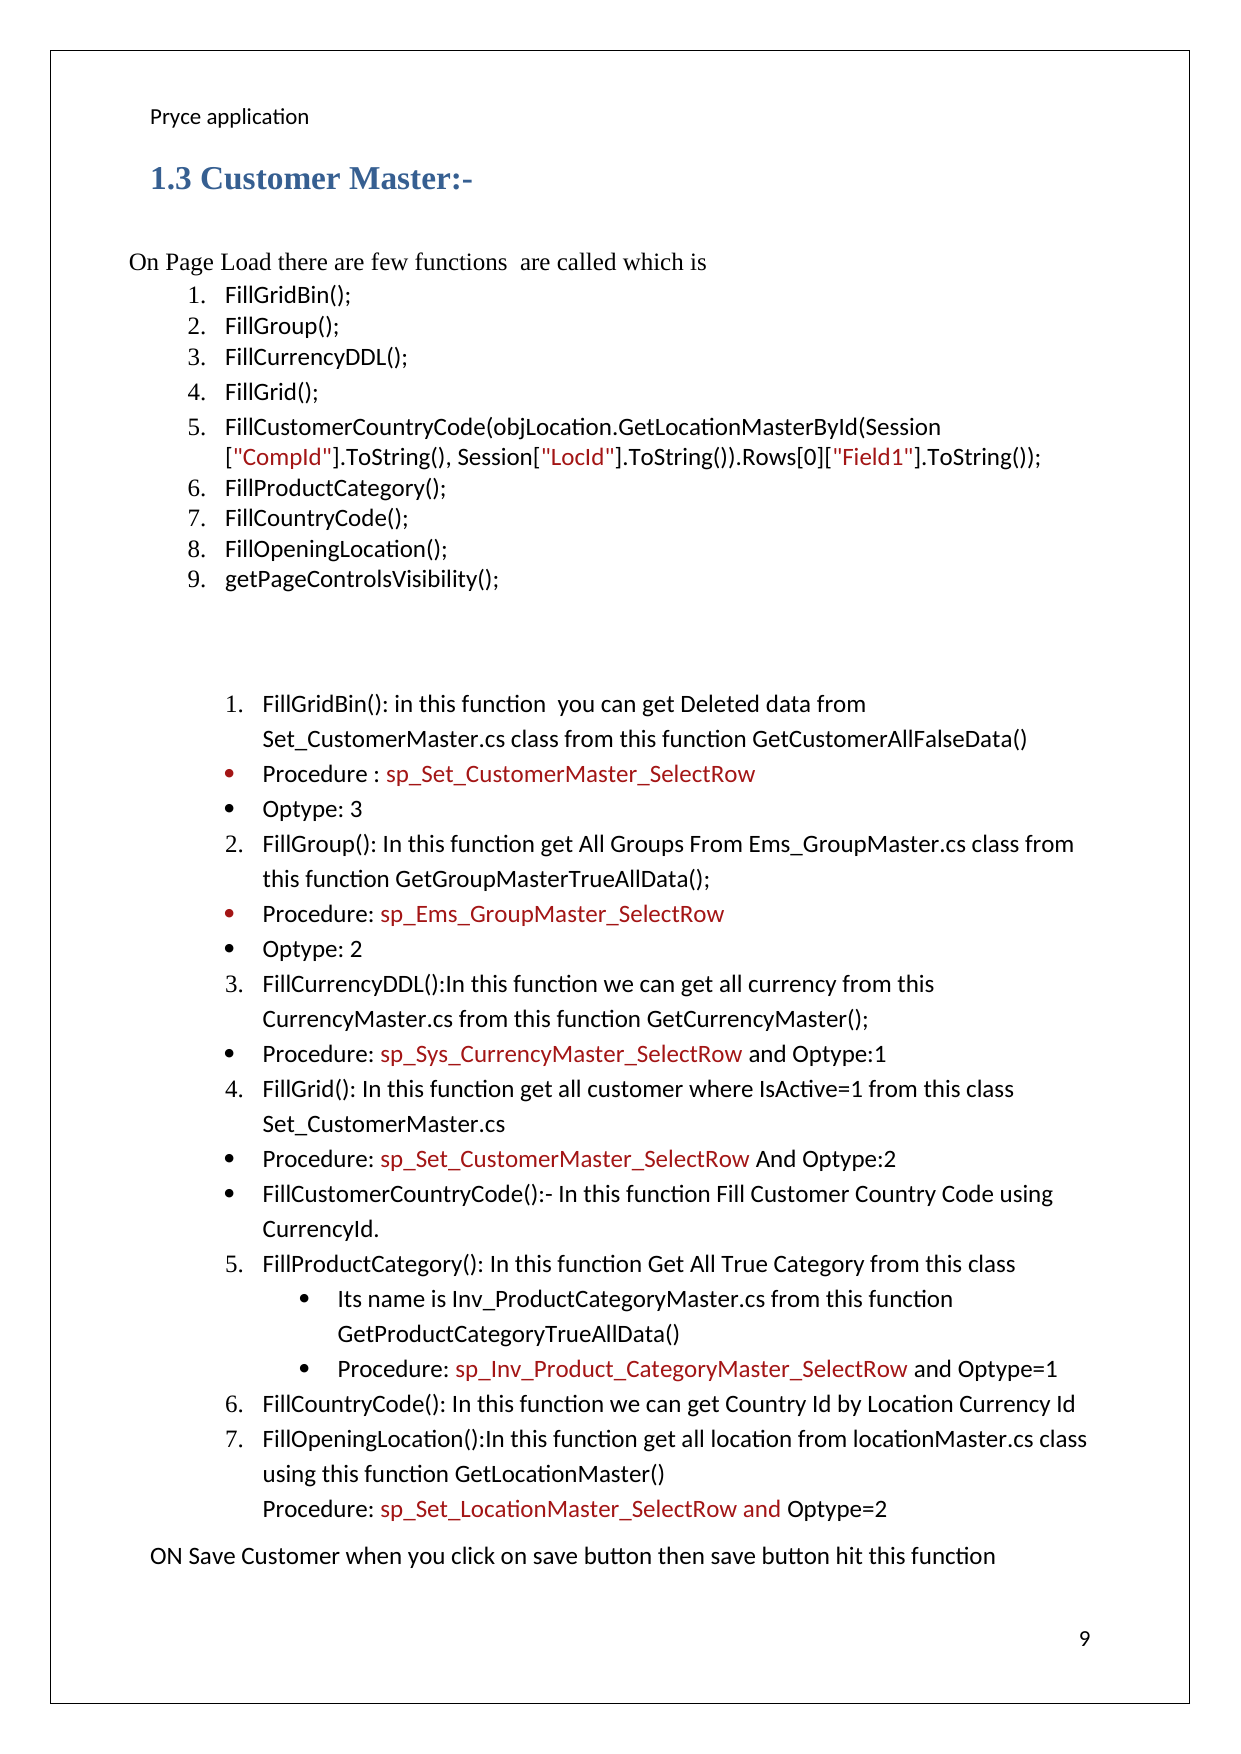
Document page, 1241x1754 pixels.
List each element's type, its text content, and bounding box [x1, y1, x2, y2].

list FillCountryCode(): In this function we can get Country Id by Location Currency Id [225, 1388, 1090, 1418]
list Set_CustomerMaster.cs [262, 1108, 1090, 1138]
list FillProductCategory(): In this function Get All True Category from this class [225, 1248, 1090, 1278]
list Procedure: sp_Sys_CurrencyMaster_SelectRow and Optype:1 [225, 1038, 1090, 1068]
list Optype: 3 [225, 793, 1090, 823]
list FillCustomerCountryCode(objLocation.GetLocationMasterById(Session["CompId"].ToString(), Session["LocId"].ToString()).Rows[0]["Field1"].ToString()); [187, 411, 1090, 472]
list FillProductCategory(); [187, 472, 1090, 502]
list Procedure: sp_Set_LocationMaster_SelectRow and Optype=2 [262, 1493, 1090, 1523]
list FillGrid(); [187, 376, 1090, 406]
list Procedure : sp_Set_CustomerMaster_SelectRow [225, 758, 1090, 788]
list FillGrid(): In this function get all customer where IsActive=1 from this class [225, 1073, 1090, 1103]
list FillCountryCode(); [187, 502, 1090, 533]
list FillOpeningLocation():In this function get all location from locationMaster.cs class using this function GetLocationMaster() [225, 1423, 1090, 1488]
list getPageControlsVisibility(); [187, 563, 1090, 594]
list FillCurrencyDDL(); [187, 341, 1090, 371]
list Procedure: sp_Set_CustomerMaster_SelectRow And Optype:2 [225, 1143, 1090, 1173]
list FillGroup(): In this function get All Groups From Ems_GroupMaster.cs class from this function GetGroupMasterTrueAllData(); [225, 828, 1090, 893]
subtitle 1.3 Customer Master:- [150, 158, 1090, 196]
list FillCustomerCountryCode():- In this function Fill Customer Country Code using CurrencyId. [225, 1178, 1090, 1243]
list FillOpeningLocation(); [187, 533, 1090, 563]
list FillCurrencyDDL():In this function we can get all currency from this CurrencyMaster.cs from this function GetCurrencyMaster(); [225, 968, 1090, 1033]
list FillGroup(); [187, 310, 1090, 341]
list Procedure: sp_Inv_Product_CategoryMaster_SelectRow and Optype=1 [300, 1353, 1090, 1383]
list FillGridBin(); [187, 280, 1090, 310]
text ON Save Customer when you click on save button then save button hit this function [150, 1540, 1090, 1571]
list Optype: 2 [225, 933, 1090, 963]
list Its name is Inv_ProductCategoryMaster.cs from this function GetProductCategoryTrueAllData() [300, 1283, 1090, 1348]
list Procedure: sp_Ems_GroupMaster_SelectRow [225, 898, 1090, 928]
list On Page Load there are few functions are called which is [128, 247, 1090, 275]
list FillGridBin(): in this function you can get Deleted data from Set_CustomerMaster.cs class from this function GetCustomerAllFalseData() [225, 688, 1090, 753]
